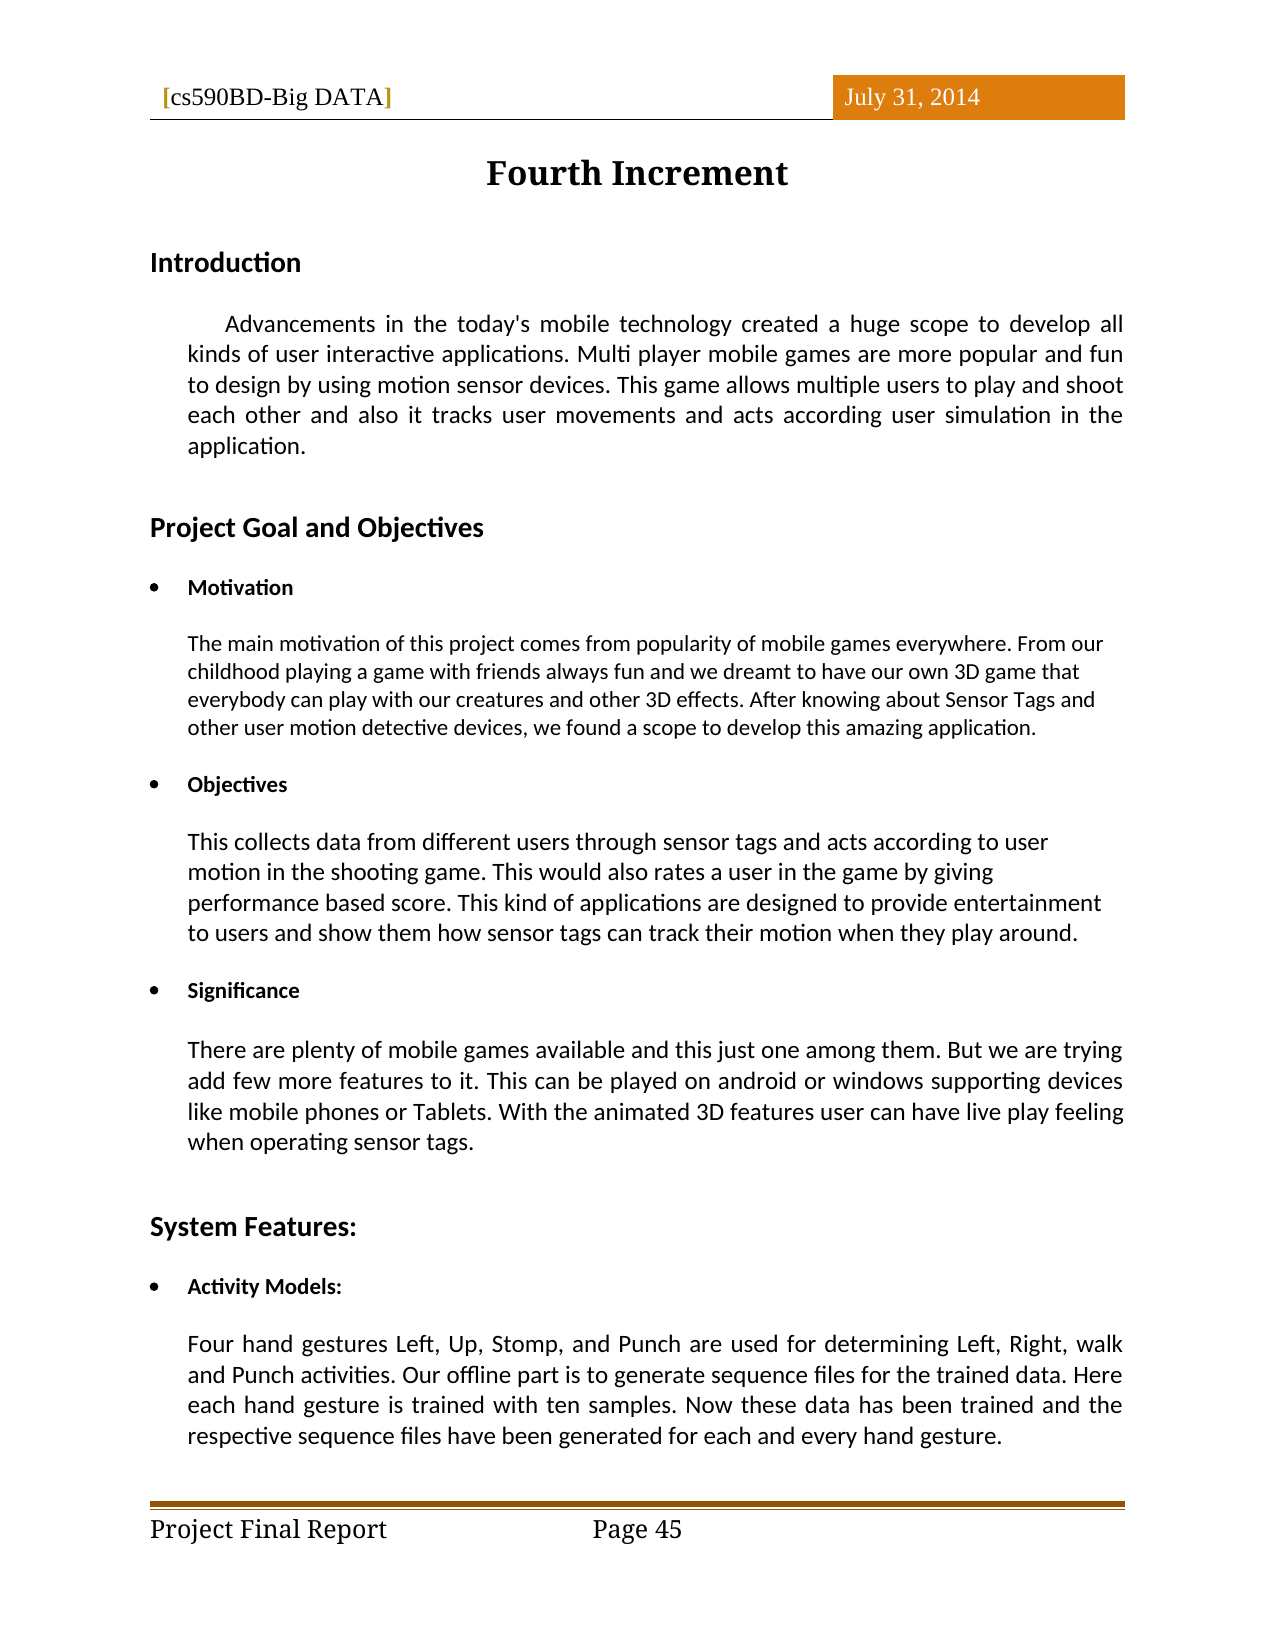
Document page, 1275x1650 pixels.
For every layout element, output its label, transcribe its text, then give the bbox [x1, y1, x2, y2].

list Significance [150, 976, 1125, 1004]
text This collects data from different users through sensor tags and acts according to user motion in the shooting game. This would also rates a user in the game by giving performance based score. This kind of applications are designed to provide entertainment to users and show them how sensor tags can track their motion when they play around. [187, 826, 1125, 948]
subtitle Project Goal and Objectives [150, 509, 1125, 545]
list Activity Models: [150, 1272, 1125, 1300]
list There are plenty of mobile games available and this just one among them. But we are trying add few more features to it. This can be played on android or windows supporting devices like mobile phones or Tablets. With the animated 3D features user can have live play feeling when operating sensor tags. [187, 1034, 1125, 1157]
list Four hand gestures Left, Up, Stomp, and Punch are used for determining Left, Right, walk and Punch activities. Our offline part is to generate sequence files for the trained data. Here each hand gesture is trained with ten samples. Now these data has been trained and the respective sequence files have been generated for each and every hand gesture. [187, 1328, 1125, 1451]
list Motivation [150, 573, 1125, 601]
text Advancements in the today's mobile technology created a huge scope to develop all kinds of user interactive applications. Multi player mobile games are more popular and fun to design by using motion sensor devices. This game allows multiple users to play and shoot each other and also it tracks user movements and acts according user simulation in the application. [150, 308, 1125, 461]
subtitle Fourth Increment [150, 150, 1125, 195]
subtitle System Features: [150, 1208, 1125, 1244]
text The main motivation of this project comes from popularity of mobile games everywhere. From our childhood playing a game with friends always fun and we dreamt to have our own 3D game that everybody can play with our creatures and other 3D effects. After knowing about Sensor Tags and other user motion detective devices, we found a scope to develop this amazing application. [187, 629, 1125, 741]
subtitle Introduction [150, 244, 1125, 280]
list Objectives [150, 770, 1125, 798]
